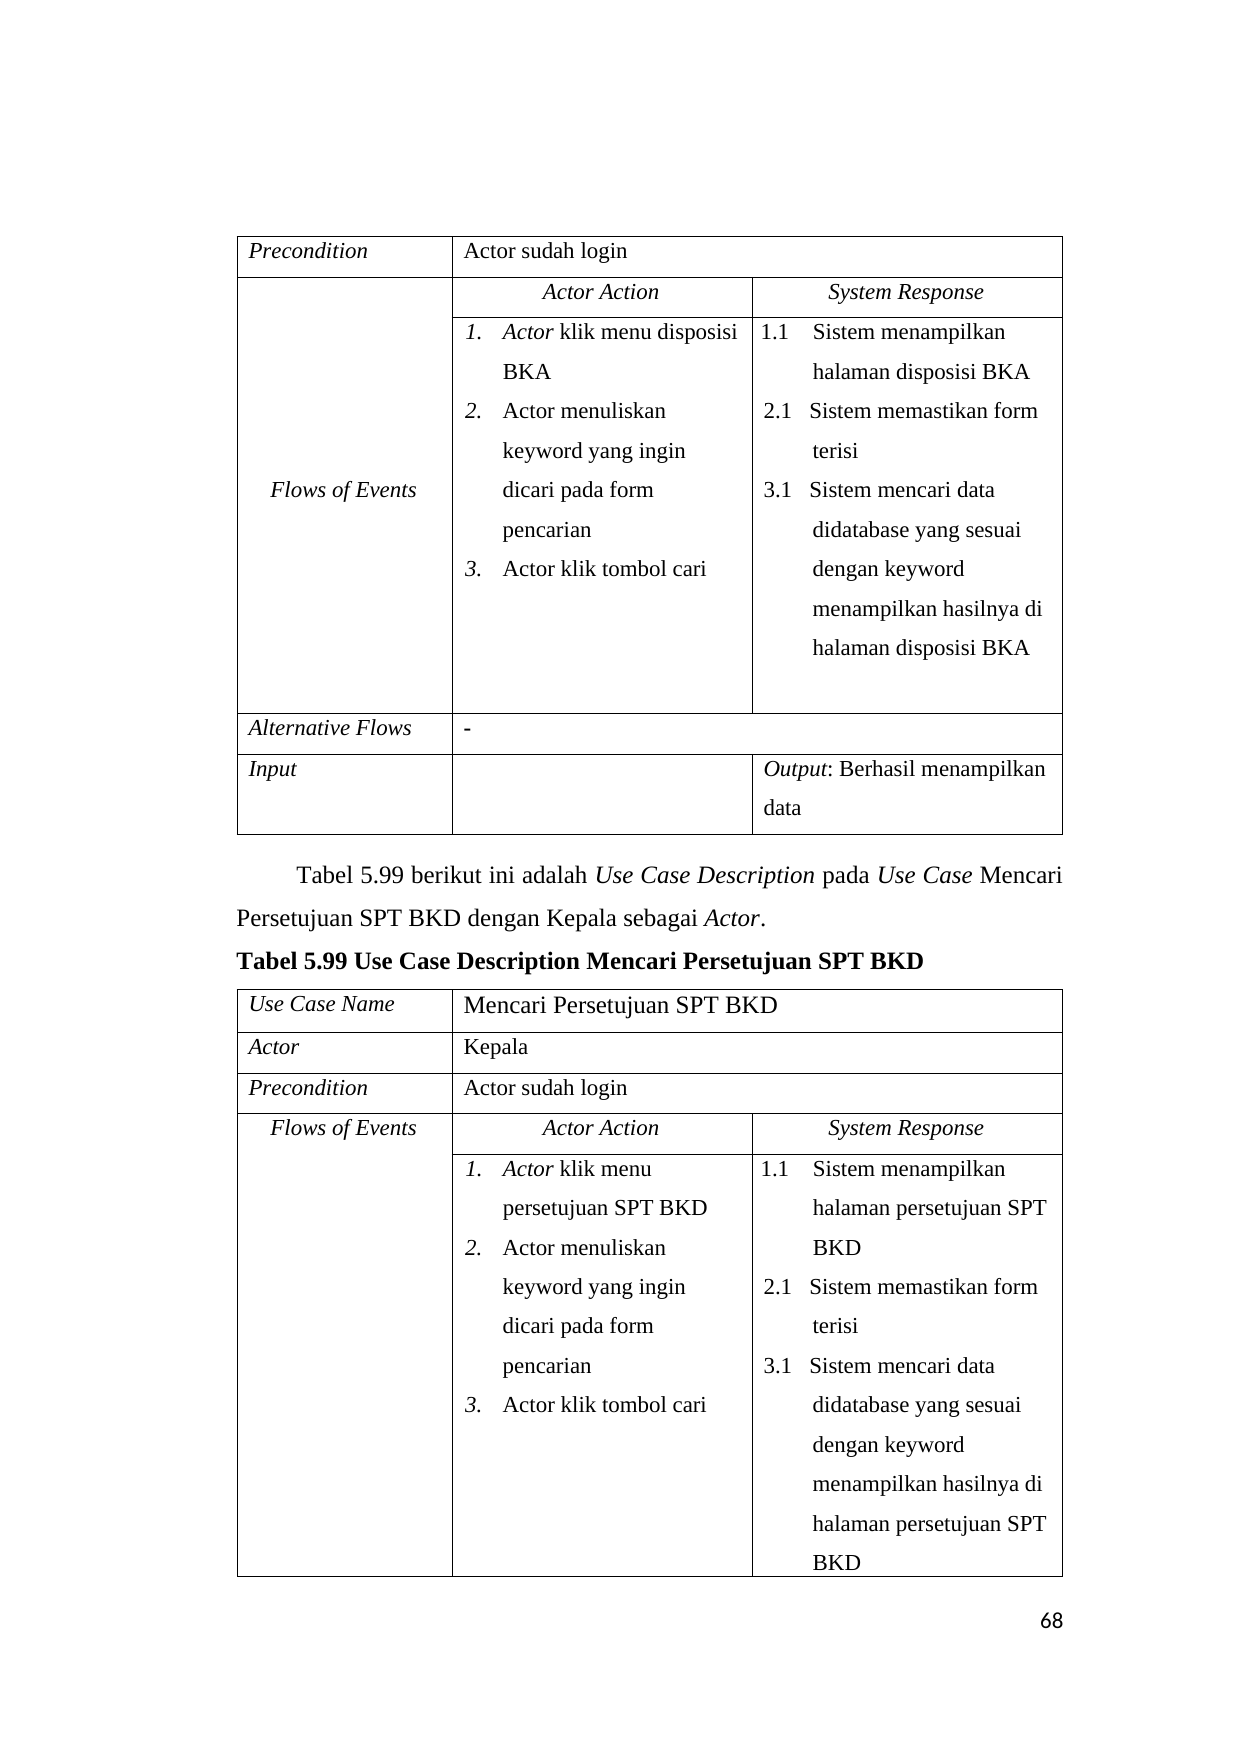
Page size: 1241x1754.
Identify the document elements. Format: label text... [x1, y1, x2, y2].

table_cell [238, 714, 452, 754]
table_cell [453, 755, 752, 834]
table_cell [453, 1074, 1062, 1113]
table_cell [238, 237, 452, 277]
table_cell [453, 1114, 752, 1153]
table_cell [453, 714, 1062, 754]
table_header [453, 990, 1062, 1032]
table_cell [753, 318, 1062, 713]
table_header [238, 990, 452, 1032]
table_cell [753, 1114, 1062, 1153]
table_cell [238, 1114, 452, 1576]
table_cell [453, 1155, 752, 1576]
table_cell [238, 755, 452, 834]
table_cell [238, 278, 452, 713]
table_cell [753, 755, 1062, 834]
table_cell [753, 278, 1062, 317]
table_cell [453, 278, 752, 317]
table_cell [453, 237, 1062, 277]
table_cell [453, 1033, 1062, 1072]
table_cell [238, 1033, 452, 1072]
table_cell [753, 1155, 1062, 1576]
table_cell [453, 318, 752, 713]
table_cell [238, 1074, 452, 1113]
text Tabel 5.99 berikut ini adalah Use Case Description pada Use Case Mencari Persetujuan SPT BKD dengan Kepala sebagai Actor. [236, 860, 1063, 932]
text Tabel 5.99 Use Case Description Mencari Persetujuan SPT BKD [236, 946, 1063, 975]
